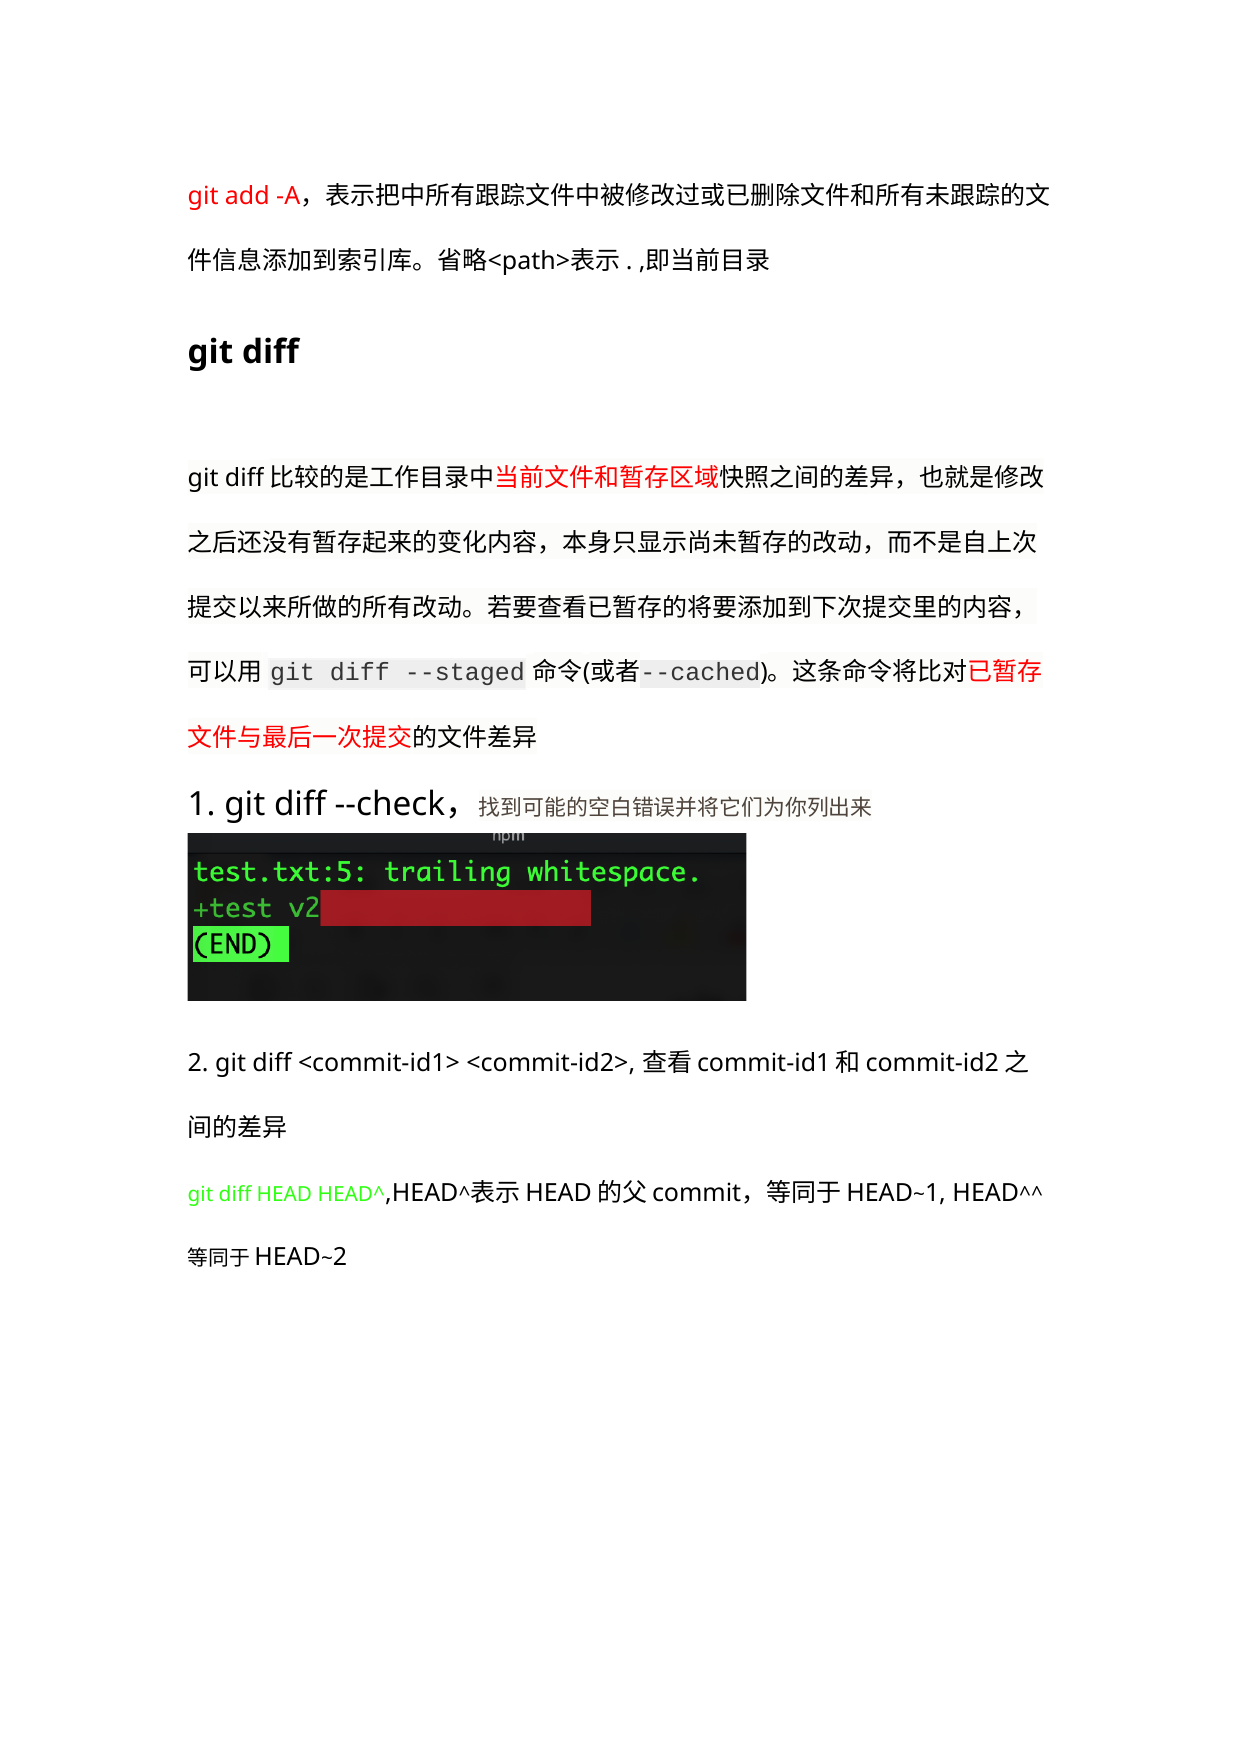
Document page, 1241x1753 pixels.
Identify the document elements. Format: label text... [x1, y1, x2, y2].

text git diff比较的是工作目录中当前文件和暂存区域快照之间的差异，也就是修改之后还没有暂存起来的变化内容，本身只显示尚未暂存的改动，而不是自上次提交以来所做的所有改动。若要查看已暂存的将要添加到下次提交里的内容，可以用 git diff --staged 命令(或者--cached)。这条命令将比对已暂存文件与最后一次提交的文件差异 [187, 443, 1053, 768]
text 1. git diff --check，找到可能的空白错误并将它们为你列出来 [187, 768, 1053, 833]
subtitle git diff [187, 318, 1053, 383]
text git diff HEAD HEAD^,HEAD^表示HEAD的父commit，等同于HEAD~1, HEAD^^等同于HEAD~2 [187, 1158, 1053, 1288]
picture [187, 833, 747, 1001]
text 2. git diff <commit-id1> <commit-id2>, 查看commit-id1和commit-id2之间的差异 [187, 1028, 1053, 1158]
text git add -A，表示把中所有跟踪文件中被修改过或已删除文件和所有未跟踪的文件信息添加到索引库。省略<path>表示 . ,即当前目录 [187, 161, 1053, 291]
